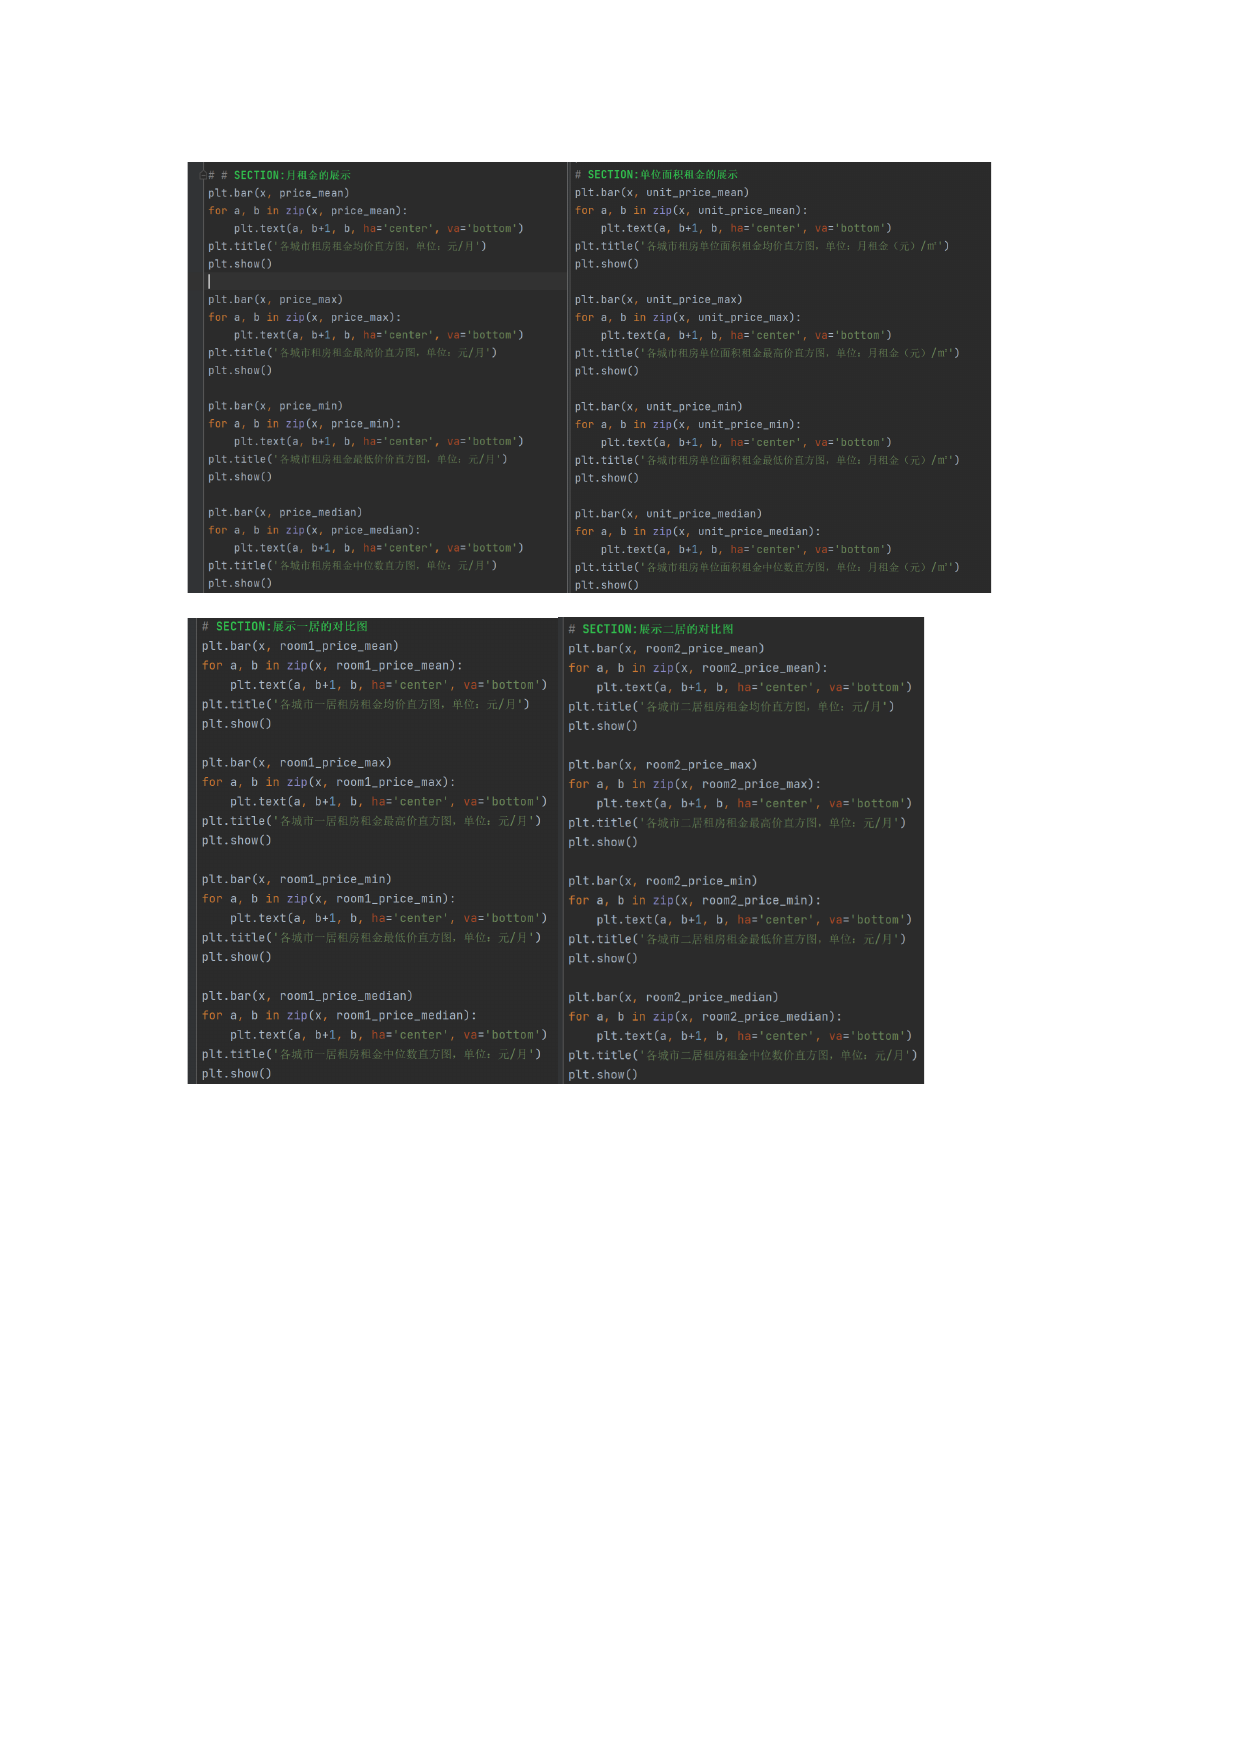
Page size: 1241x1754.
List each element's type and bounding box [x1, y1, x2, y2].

picture [187, 617, 925, 1084]
picture [187, 162, 992, 593]
